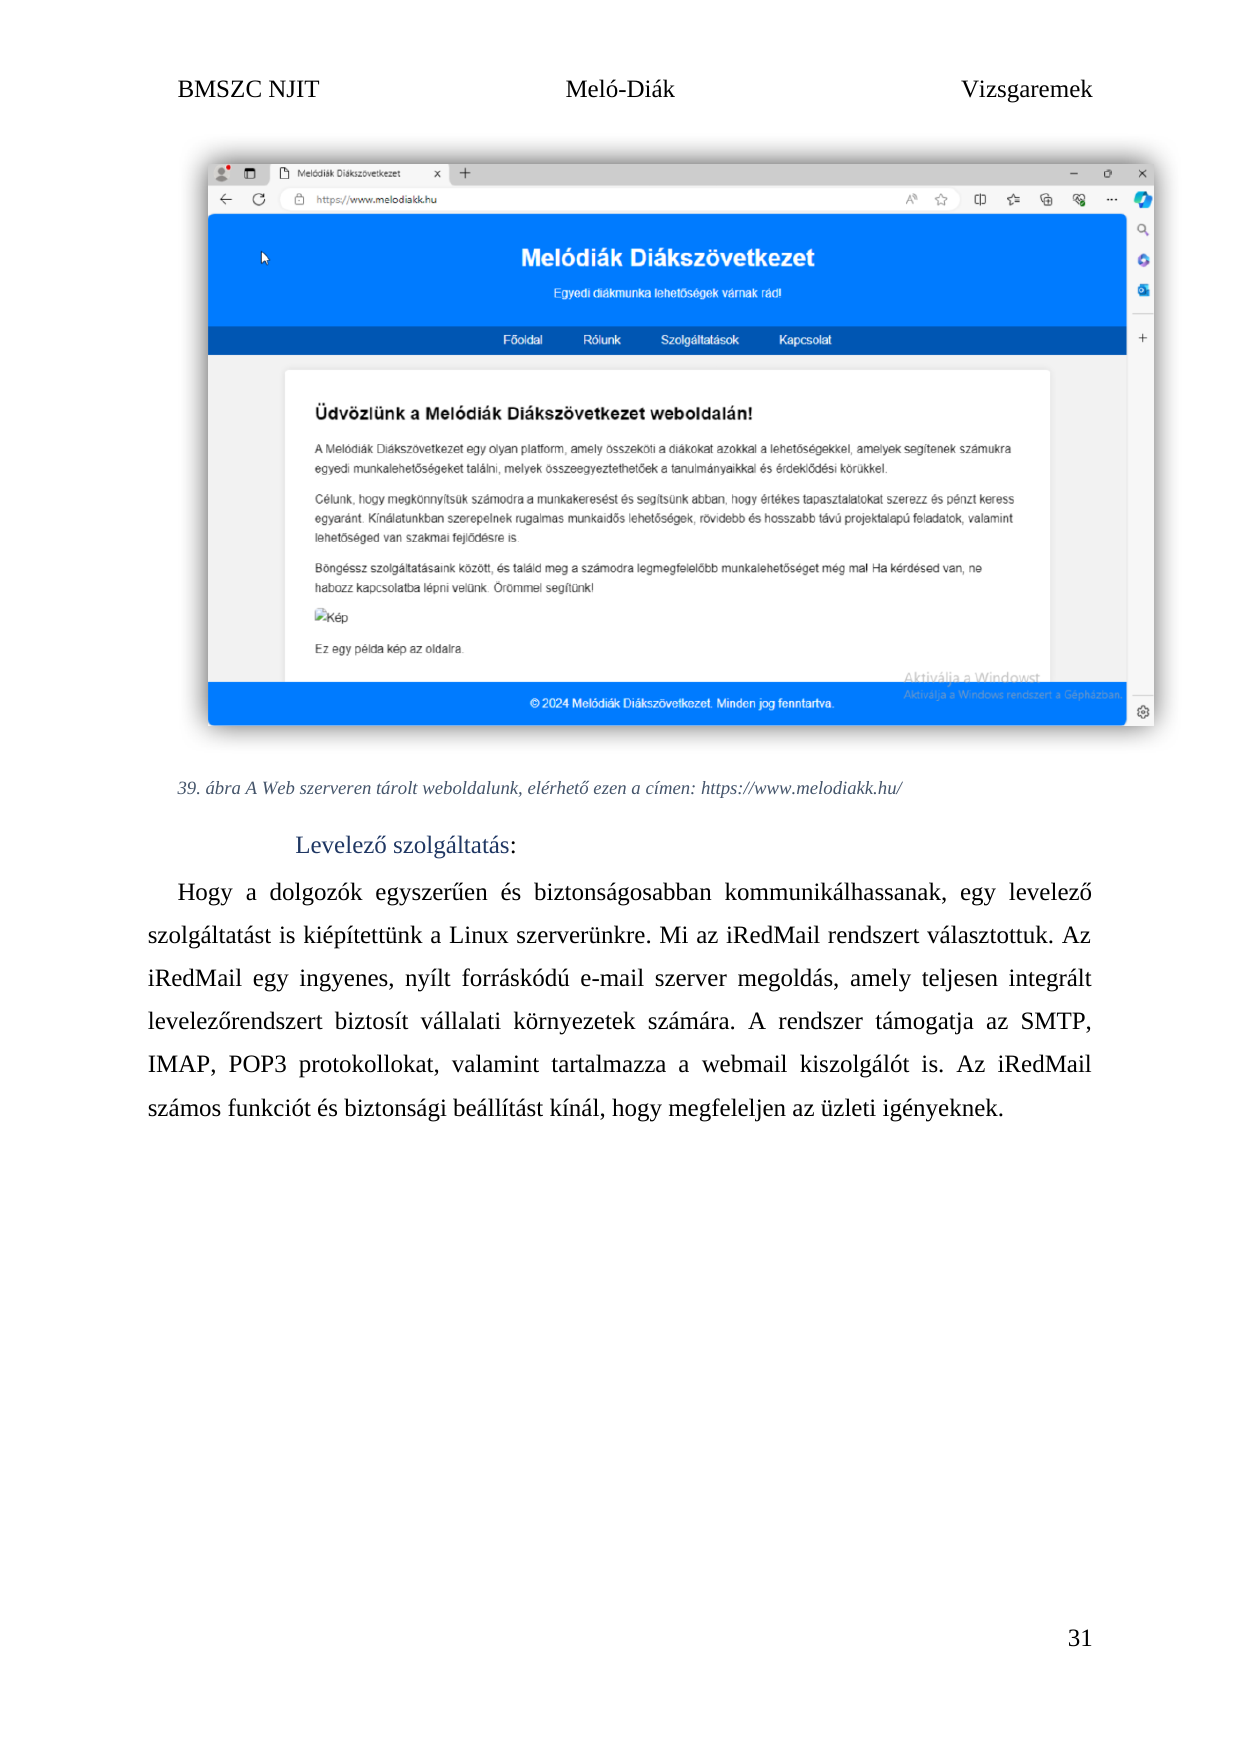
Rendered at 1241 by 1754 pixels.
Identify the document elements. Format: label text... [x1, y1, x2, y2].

text 39. ábra A Web szerveren tárolt weboldalunk, elérhető ezen a címen: https://www.melodiakk.hu/ [148, 777, 1093, 798]
text Levelező szolgáltatás: [221, 830, 1093, 858]
text Hogy a dolgozók egyszerűen és biztonságosabban kommunikálhassanak, egy levelező szolgáltatást is kiépítettünk a Linux szerverünkre. Mi az iRedMail rendszert választottuk. Az iRedMail egy ingyenes, nyílt forráskódú e-mail szerver megoldás, amely teljesen integrált levelezőrendszert biztosít vállalati környezetek számára. A rendszer támogatja az SMTP, IMAP, POP3 protokollokat, valamint tartalmazza a webmail kiszolgálót is. Az iRedMail számos funkciót és biztonsági beállítást kínál, hogy megfeleljen az üzleti igényeknek. [148, 877, 1093, 1121]
picture [208, 164, 1154, 726]
